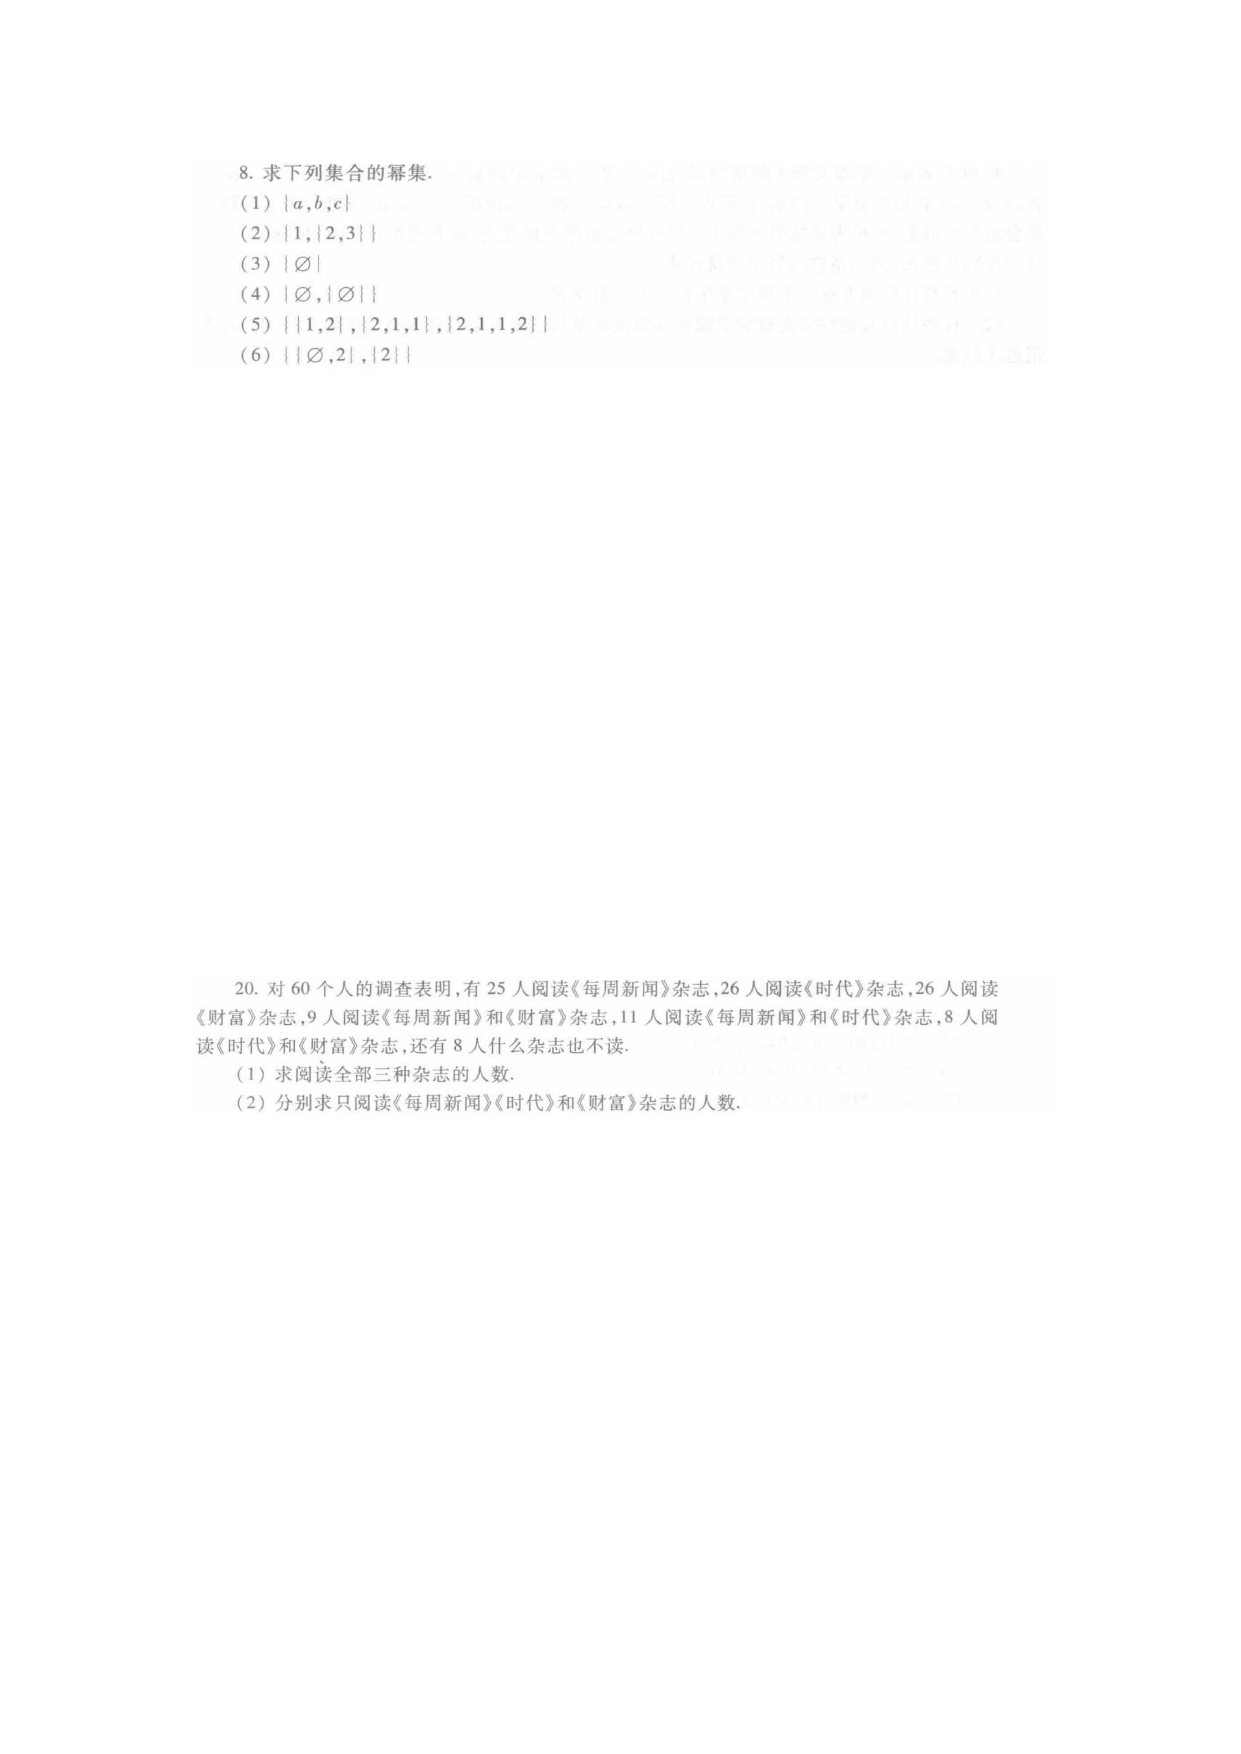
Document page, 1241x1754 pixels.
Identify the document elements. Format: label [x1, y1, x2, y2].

picture [187, 162, 1053, 372]
picture [187, 974, 1053, 1115]
